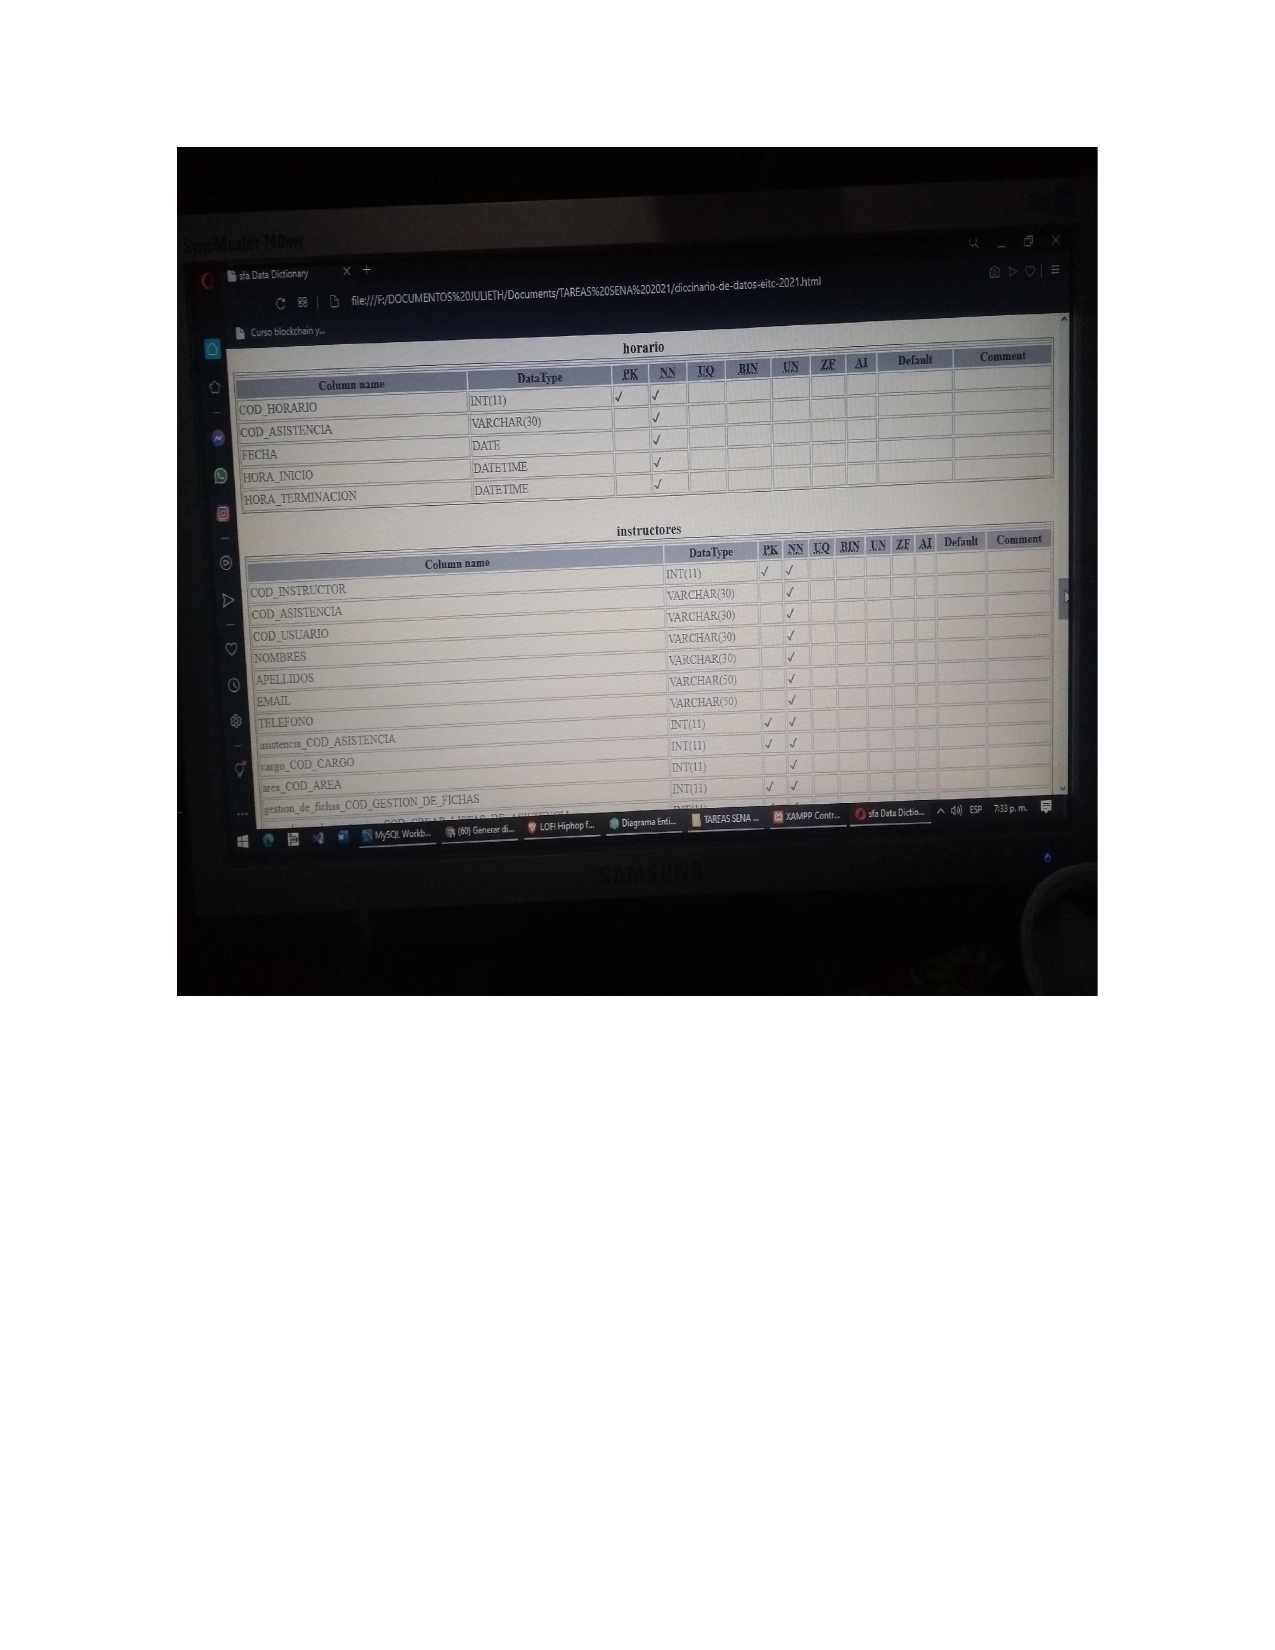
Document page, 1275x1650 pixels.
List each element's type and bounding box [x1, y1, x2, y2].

picture [177, 147, 1098, 996]
